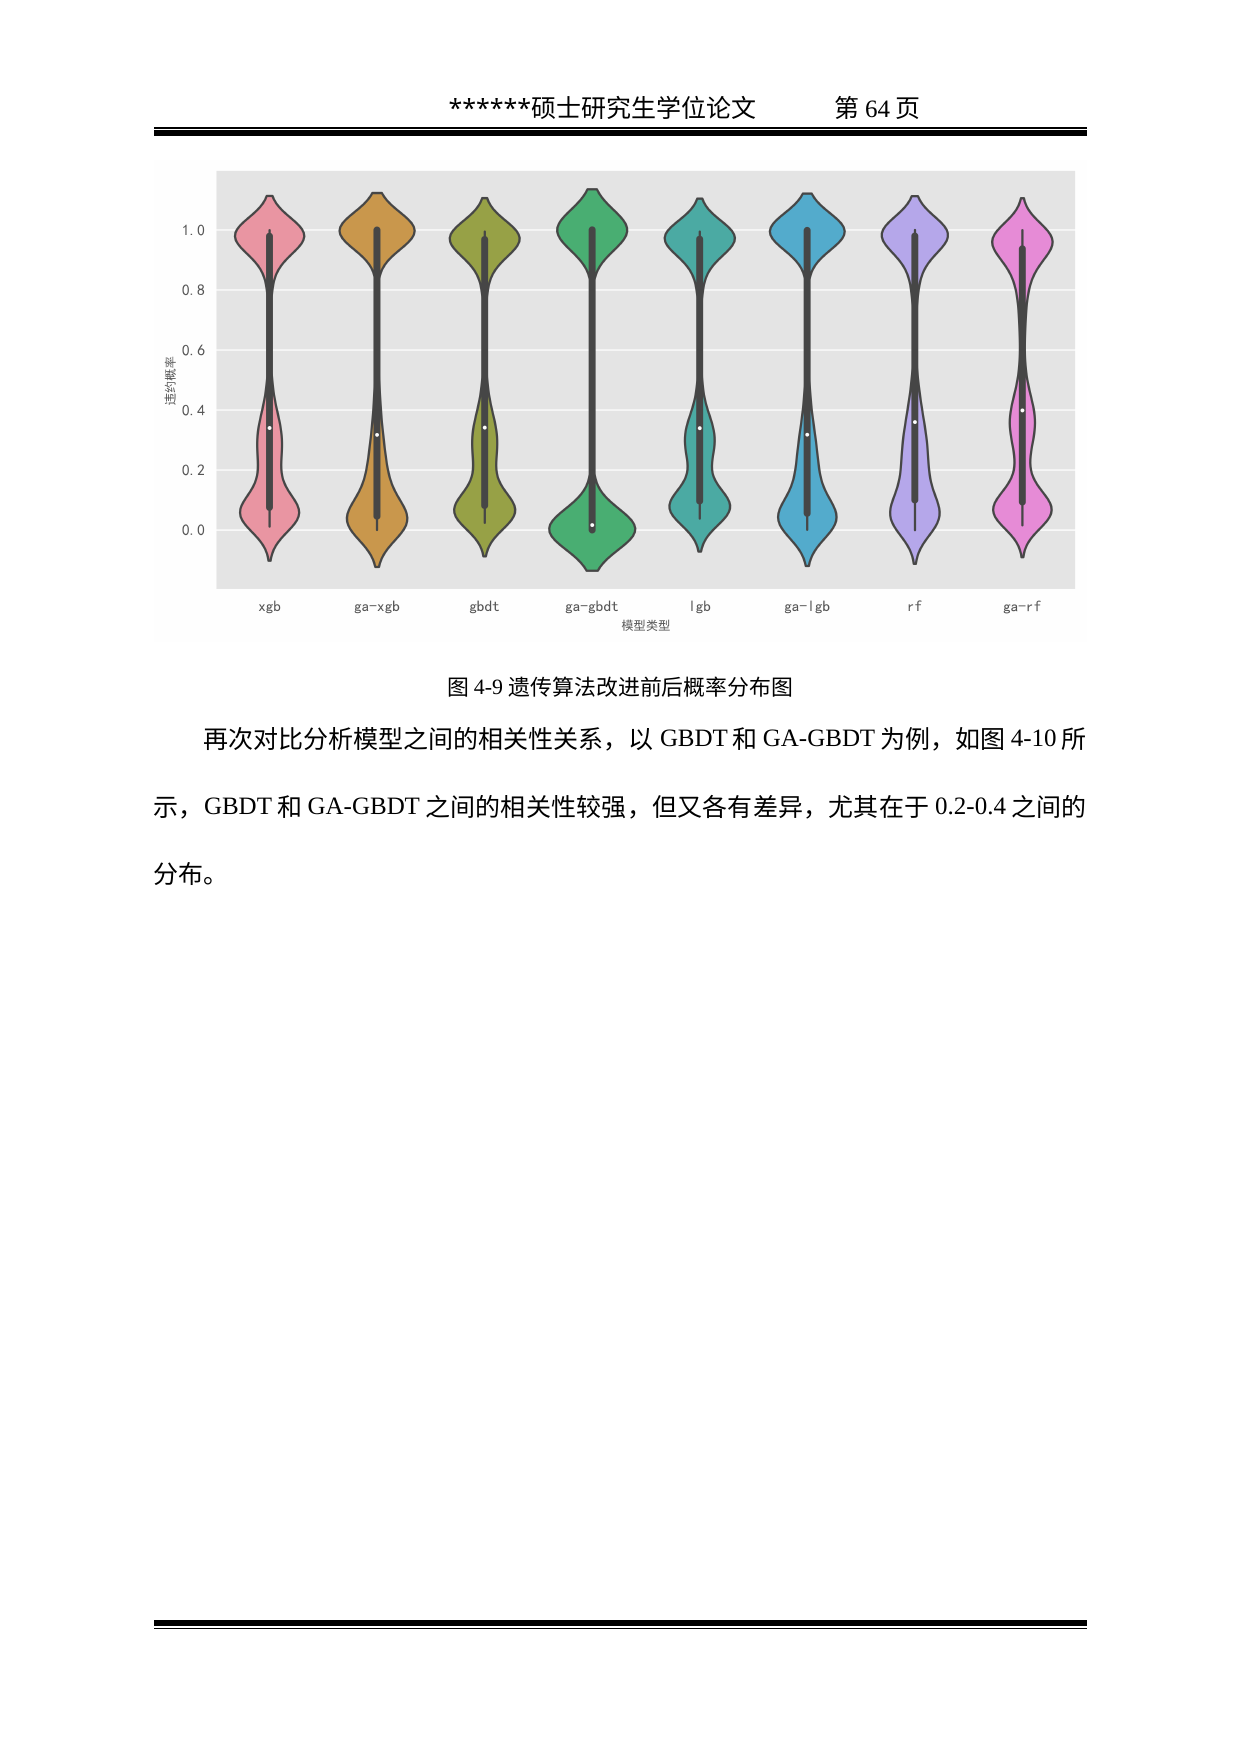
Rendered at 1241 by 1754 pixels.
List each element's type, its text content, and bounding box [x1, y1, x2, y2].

text 图4-9 遗传算法改进前后概率分布图 [153, 669, 1087, 703]
text 再次对比分析模型之间的相关性关系，以GBDT和GA-GBDT为例，如图4-10所示，GBDT和GA-GBDT之间的相关性较强，但又各有差异，尤其在于0.2-0.4之间的分布。 [153, 703, 1087, 907]
picture [153, 160, 1087, 642]
